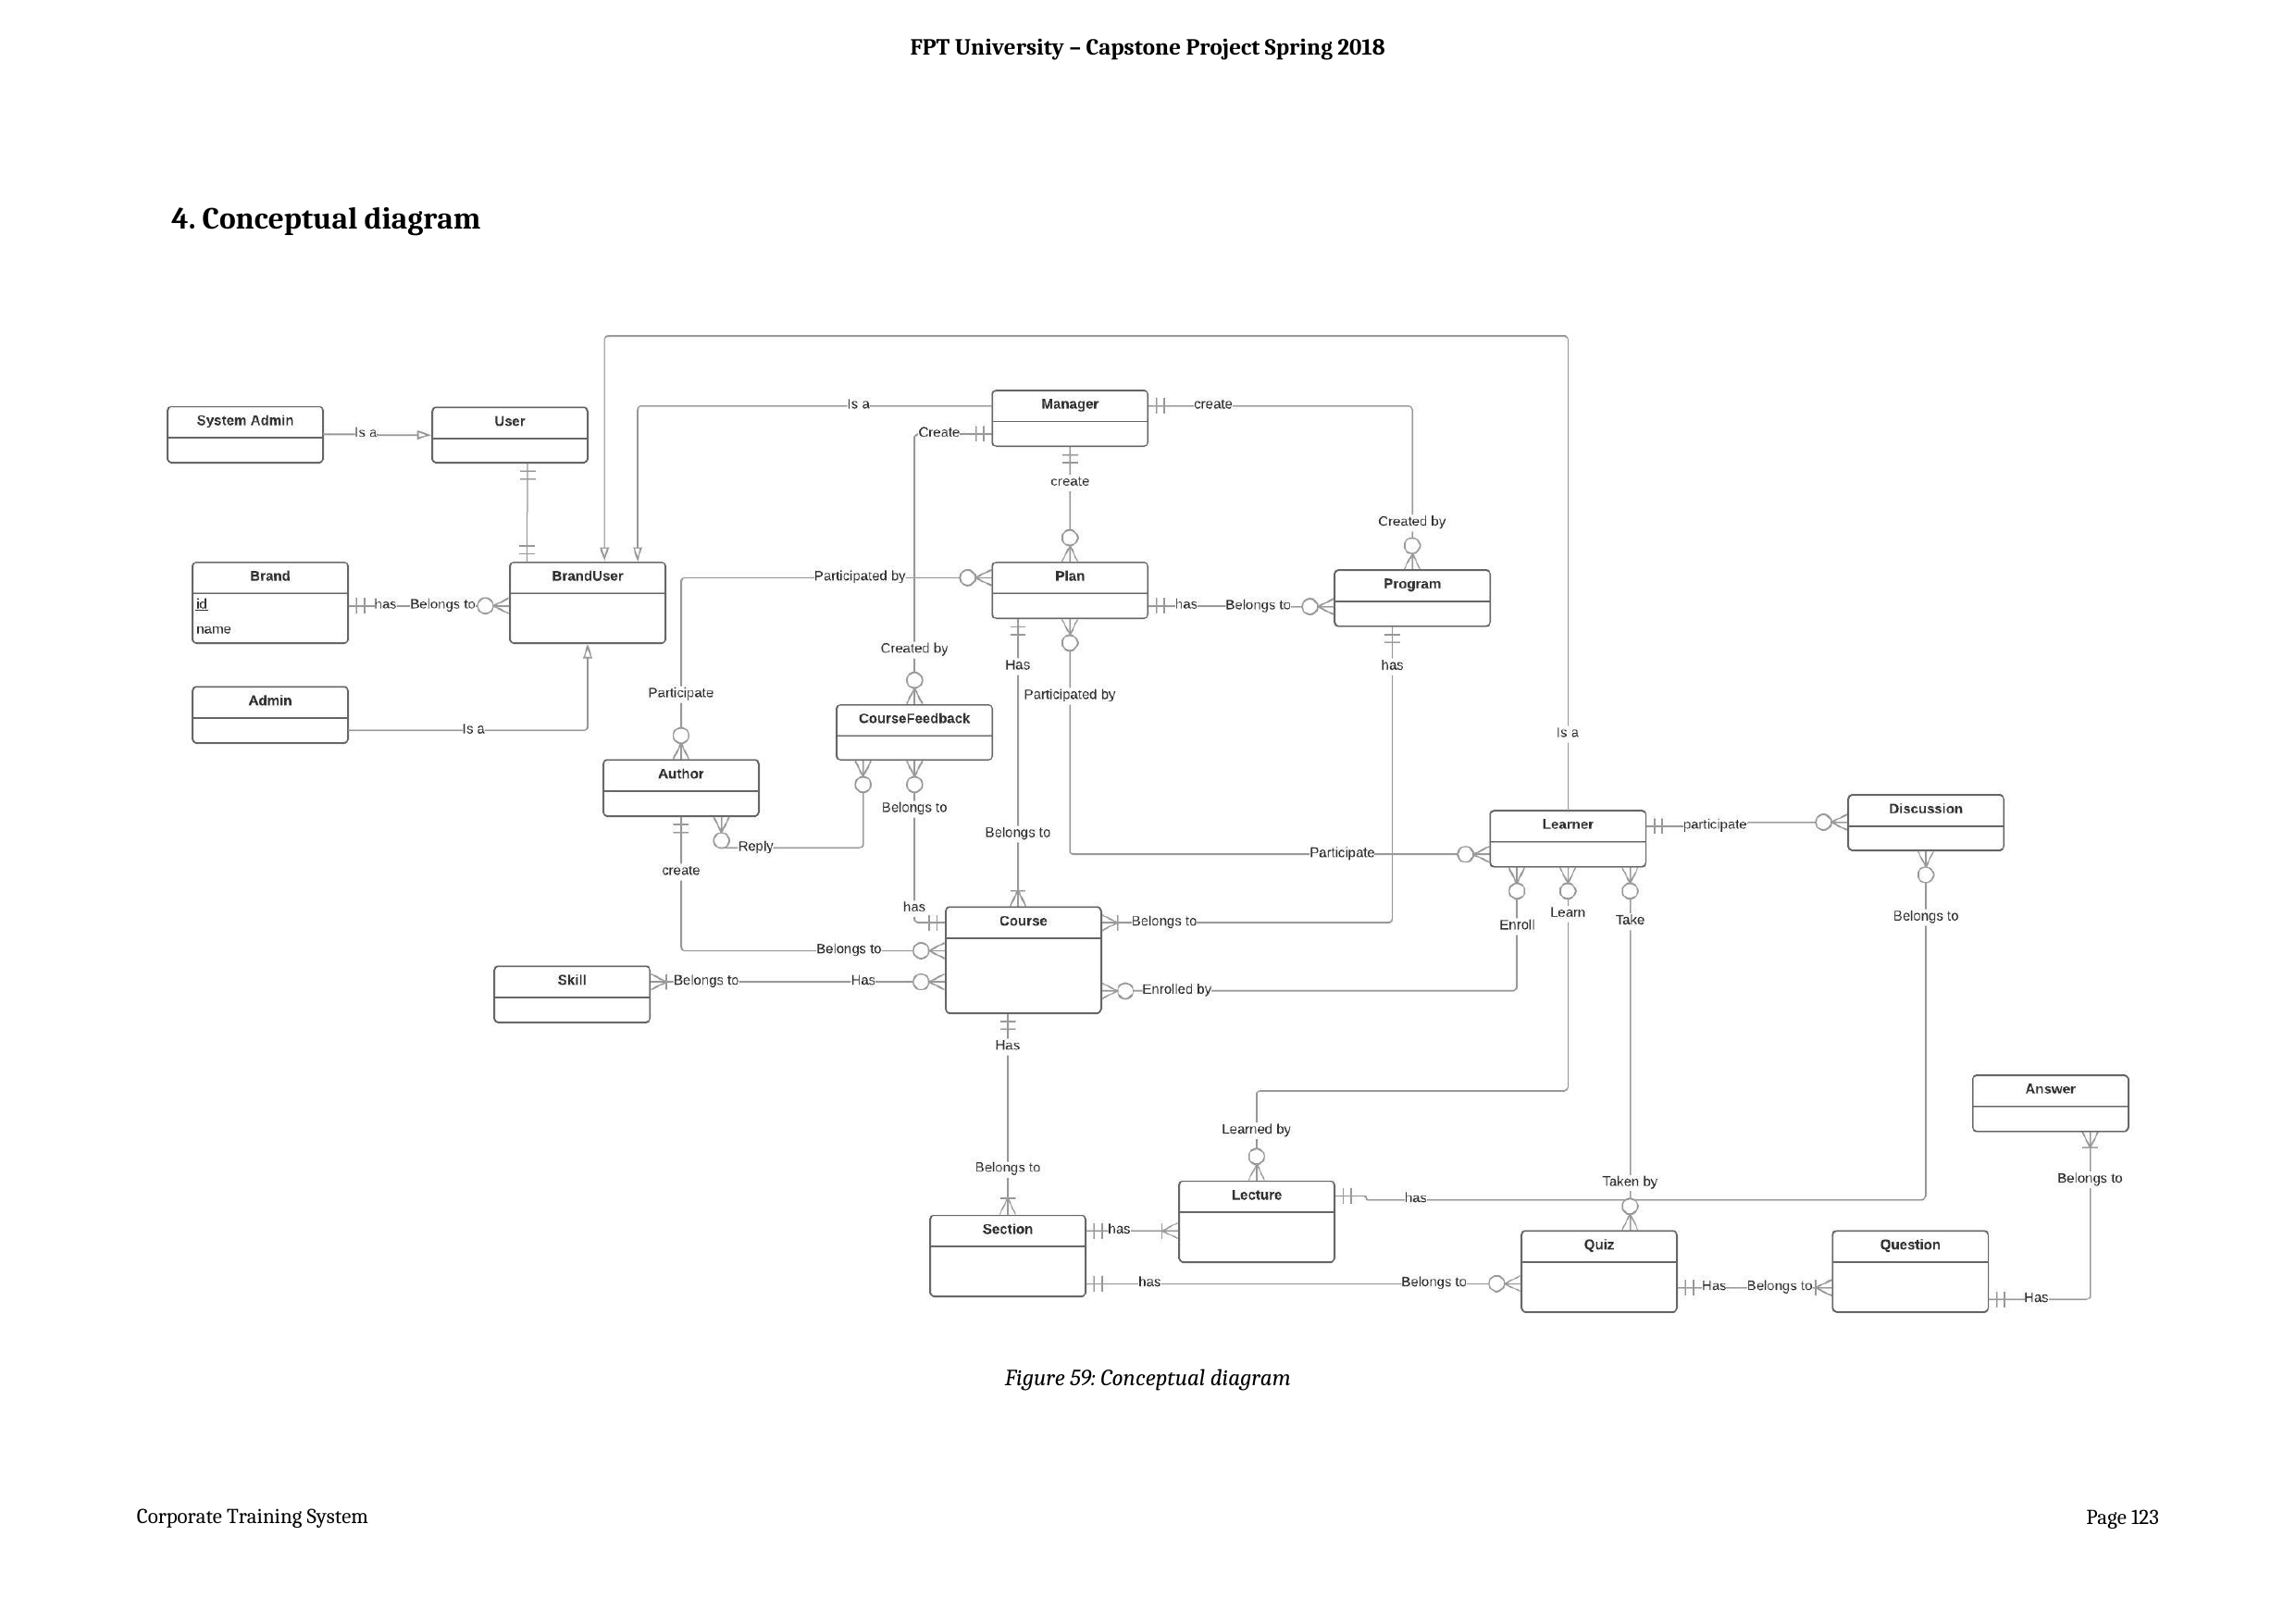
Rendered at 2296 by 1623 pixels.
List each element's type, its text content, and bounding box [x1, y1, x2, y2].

text Figure 59: Conceptual diagram [137, 1365, 2159, 1392]
text 4. Conceptual diagram [171, 201, 2160, 237]
picture [136, 304, 2159, 1343]
